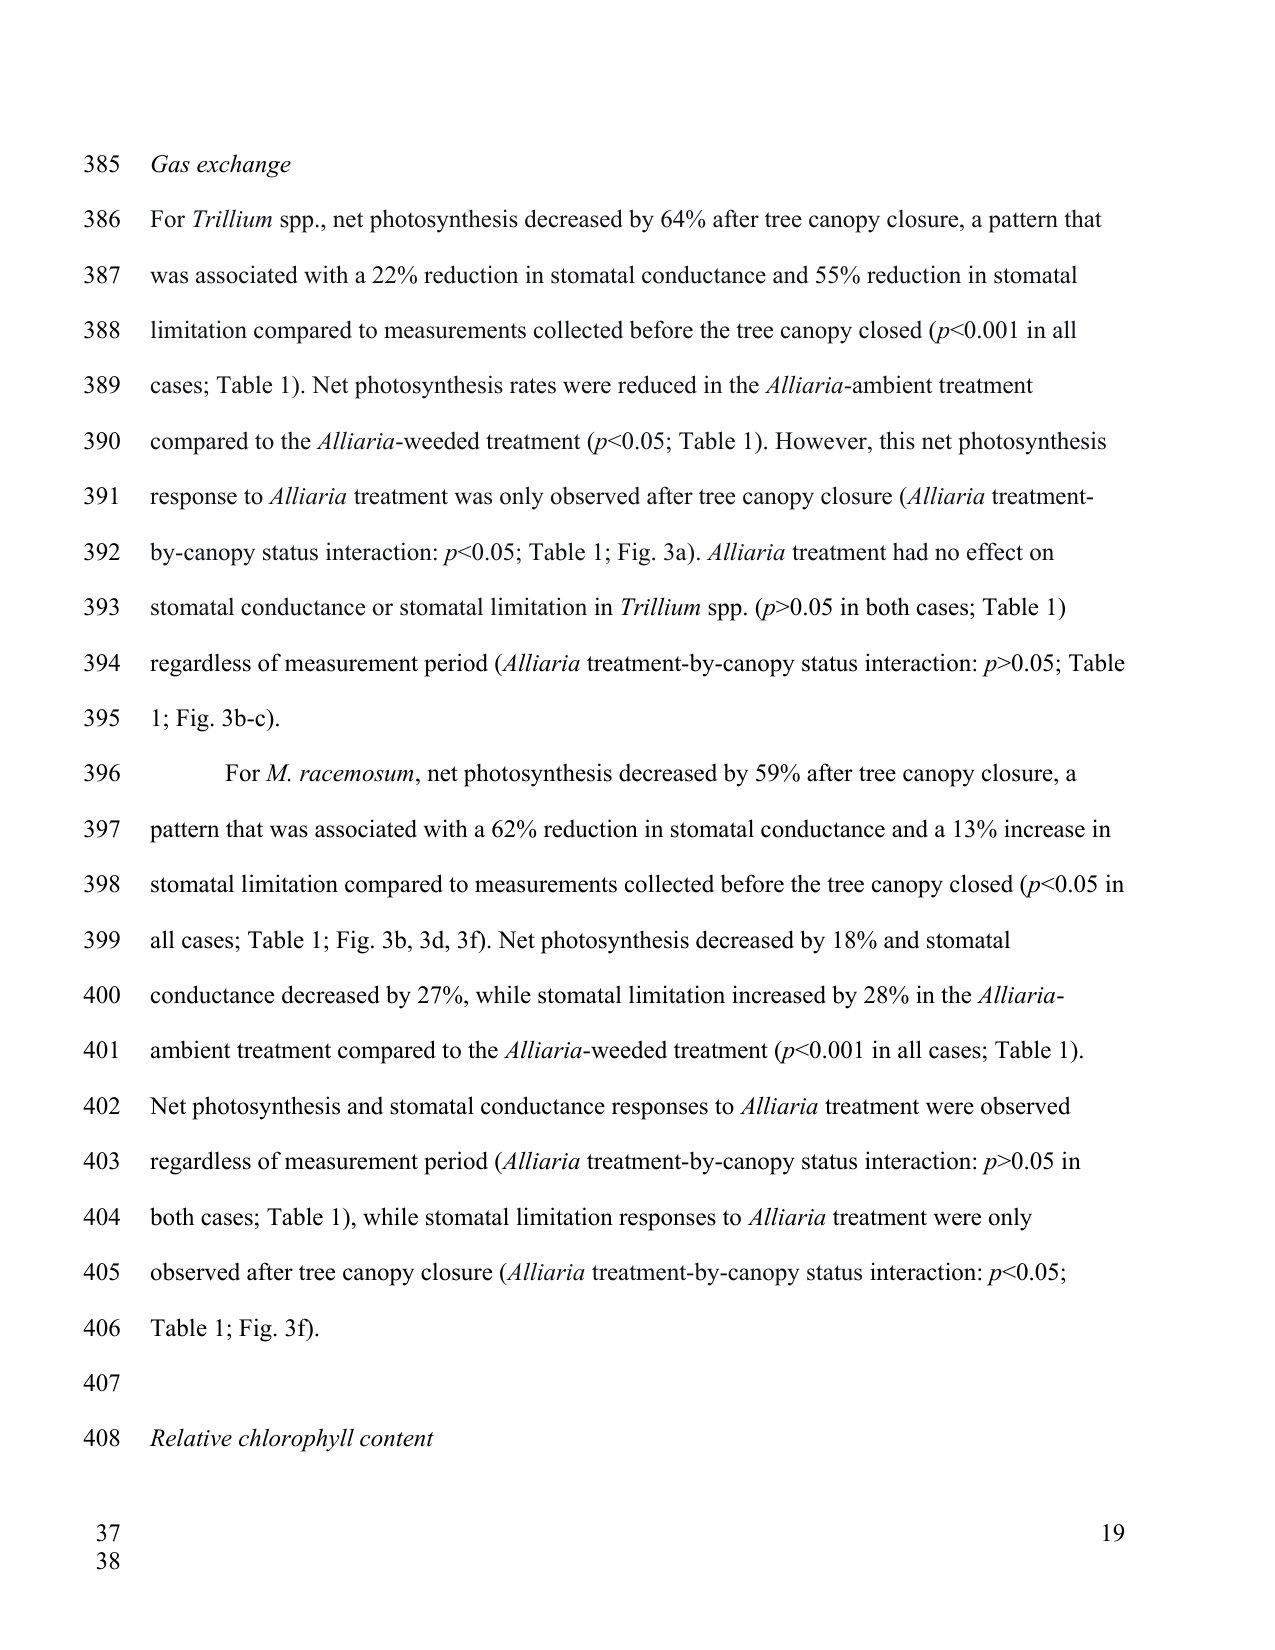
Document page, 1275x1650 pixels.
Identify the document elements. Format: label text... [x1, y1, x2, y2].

text Relative chlorophyll content [150, 1424, 1125, 1452]
text For Trillium spp., net photosynthesis decreased by 64% after tree canopy closure, a pattern that was associated with a 22% reduction in stomatal conductance and 55% reduction in stomatal limitation compared to measurements collected before the tree canopy closed (p<0.001 in all cases; Table 1). Net photosynthesis rates were reduced in the Alliaria-ambient treatment compared to the Alliaria-weeded treatment (p<0.05; Table 1). However, this net photosynthesis response to Alliaria treatment was only observed after tree canopy closure (Alliaria treatment-by-canopy status interaction: p<0.05; Table 1; Fig. 3a). Alliaria treatment had no effect on stomatal conductance or stomatal limitation in Trillium spp. (p>0.05 in both cases; Table 1) regardless of measurement period (Alliaria treatment-by-canopy status interaction: p>0.05; Table 1; Fig. 3b-c). [150, 205, 1125, 732]
text For M. racemosum, net photosynthesis decreased by 59% after tree canopy closure, a pattern that was associated with a 62% reduction in stomatal conductance and a 13% increase in stomatal limitation compared to measurements collected before the tree canopy closed (p<0.05 in all cases; Table 1; Fig. 3b, 3d, 3f). Net photosynthesis decreased by 18% and stomatal conductance decreased by 27%, while stomatal limitation increased by 28% in the Alliaria-ambient treatment compared to the Alliaria-weeded treatment (p<0.001 in all cases; Table 1). Net photosynthesis and stomatal conductance responses to Alliaria treatment were observed regardless of measurement period (Alliaria treatment-by-canopy status interaction: p>0.05 in both cases; Table 1), while stomatal limitation responses to Alliaria treatment were only observed after tree canopy closure (Alliaria treatment-by-canopy status interaction: p<0.05; Table 1; Fig. 3f). [150, 759, 1125, 1341]
text Gas exchange [150, 150, 1125, 178]
